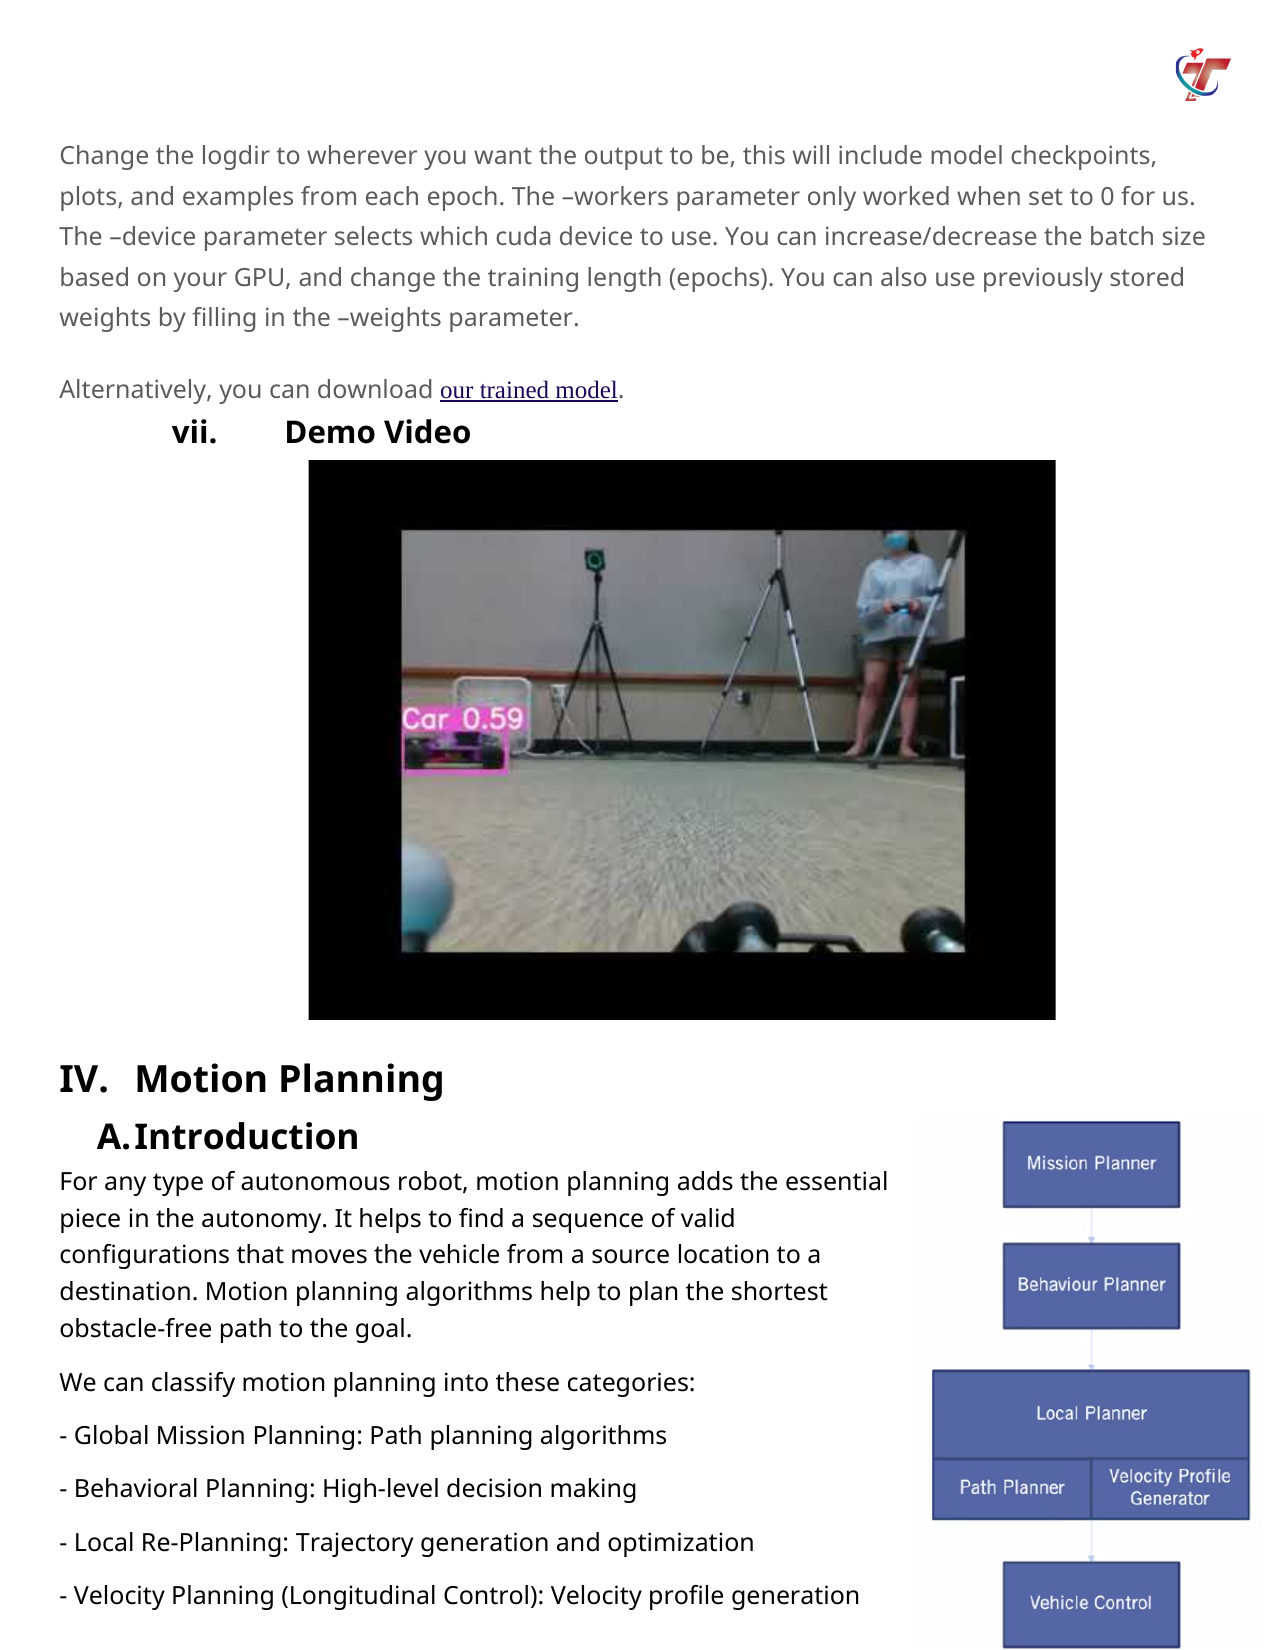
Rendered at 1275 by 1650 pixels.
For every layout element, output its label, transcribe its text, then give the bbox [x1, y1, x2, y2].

subtitle Introduction [97, 1112, 1216, 1160]
picture [916, 1116, 1263, 1647]
subtitle Motion Planning [59, 1052, 1216, 1103]
text Change the logdir to wherever you want the output to be, this will include model checkpoints, plots, and examples from each epoch. The –workers parameter only worked when set to 0 for us. The –device parameter selects which cuda device to use. You can increase/decrease the batch size based on your GPU, and change the training length (epochs). You can also use previously stored weights by filling in the –weights parameter. [59, 131, 1216, 334]
text - Velocity Planning (Longitudinal Control): Velocity profile generation [59, 1578, 916, 1612]
text - Behavioral Planning: High-level decision making [59, 1471, 916, 1505]
text Alternatively, you can download our trained model. [59, 365, 1216, 406]
text - Global Mission Planning: Path planning algorithms [59, 1418, 916, 1452]
subtitle Demo Video [172, 410, 1216, 453]
text For any type of autonomous robot, motion planning adds the essential piece in the autonomy. It helps to find a sequence of valid configurations that moves the vehicle from a source location to a destination. Motion planning algorithms help to plan the shortest obstacle-free path to the goal. [59, 1164, 916, 1345]
text We can classify motion planning into these categories: [59, 1364, 916, 1398]
text - Local Re-Planning: Trajectory generation and optimization [59, 1524, 916, 1558]
picture [308, 460, 1056, 1020]
picture [1175, 45, 1231, 101]
